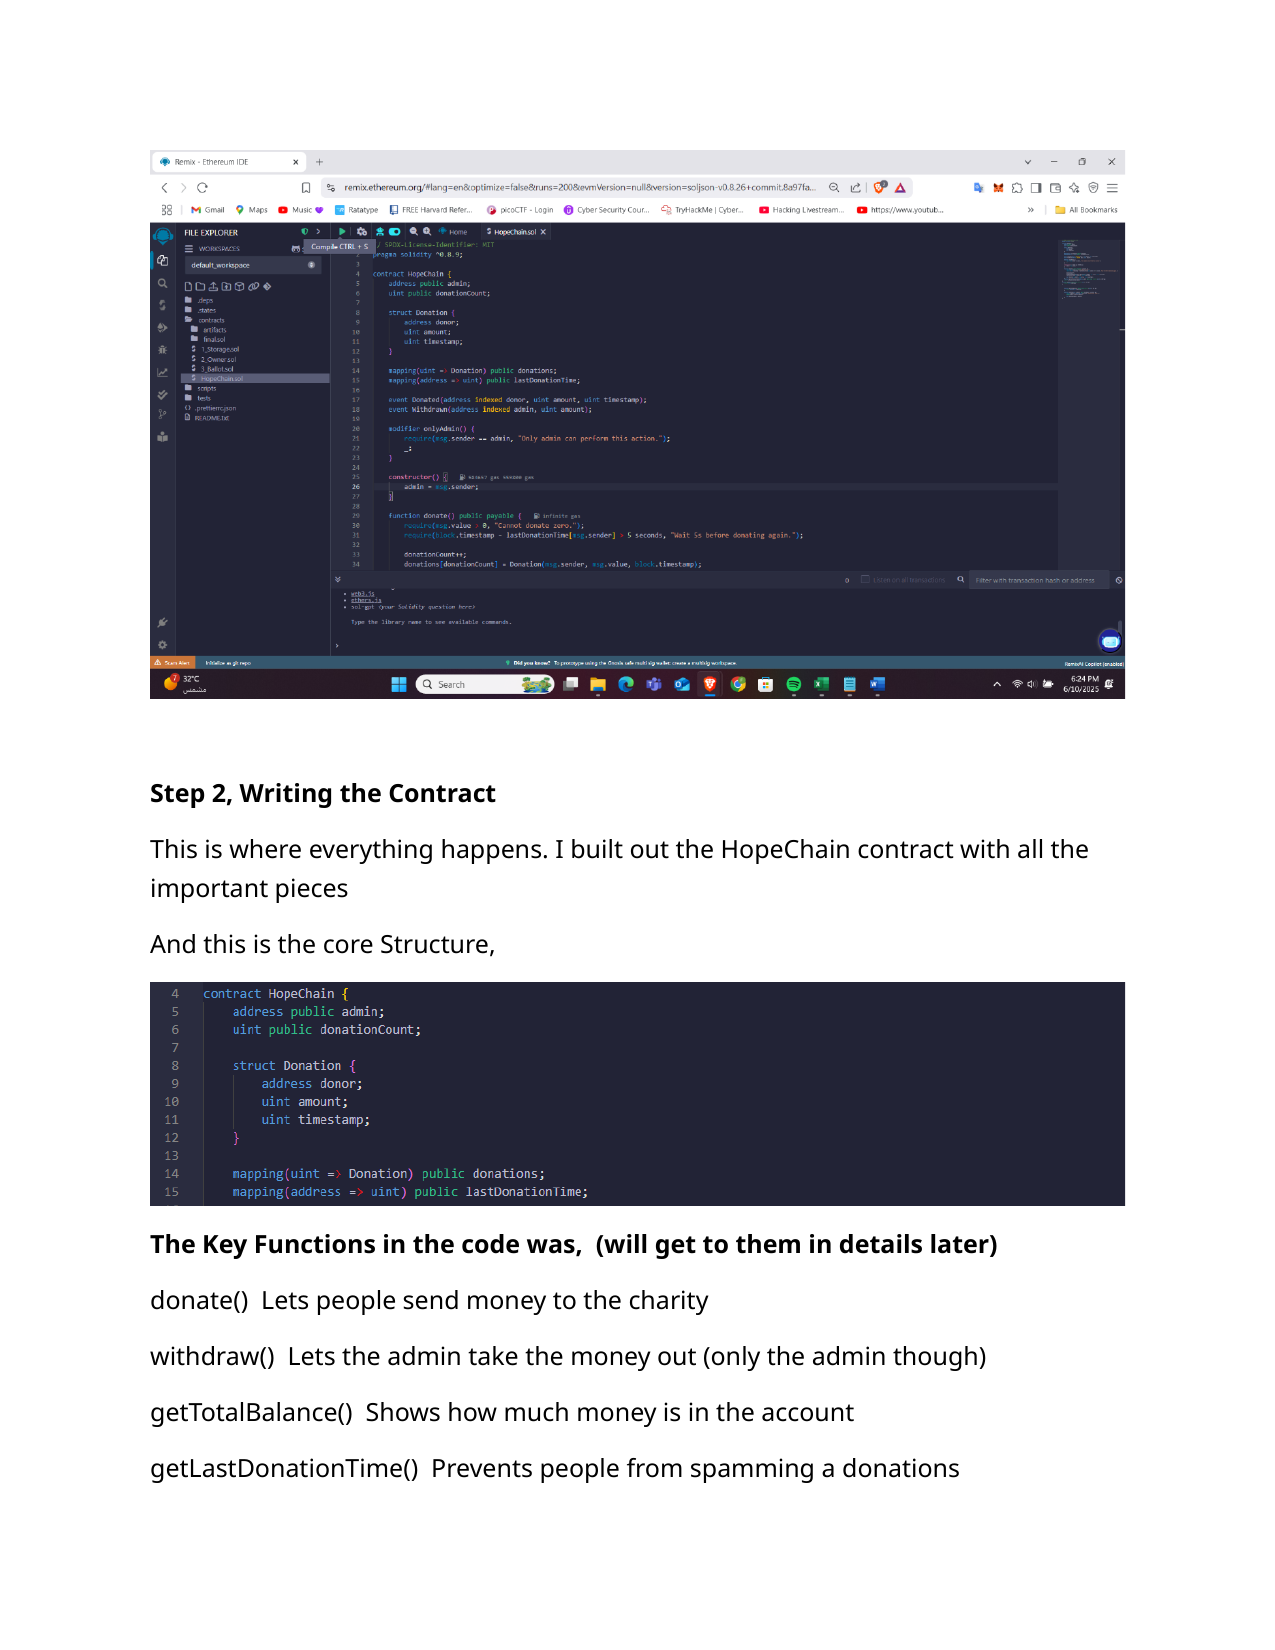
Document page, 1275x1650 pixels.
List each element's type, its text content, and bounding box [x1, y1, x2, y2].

text getLastDonationTime() Prevents people from spamming a donations [150, 1451, 1125, 1484]
text The Key Functions in the code was, (will get to them in details later) [150, 1227, 1125, 1261]
text withdraw() Lets the admin take the money out (only the admin though) [150, 1339, 1125, 1373]
text donate() Lets people send money to the charity [150, 1283, 1125, 1317]
picture [150, 150, 1125, 699]
text And this is the core Structure, [150, 927, 1125, 961]
text getTotalBalance() Shows how much money is in the account [150, 1395, 1125, 1429]
text This is where everything happens. I built out the HopeChain contract with all the important pieces [150, 832, 1125, 905]
text Step 2, Writing the Contract [150, 776, 1125, 810]
picture [150, 982, 1125, 1206]
